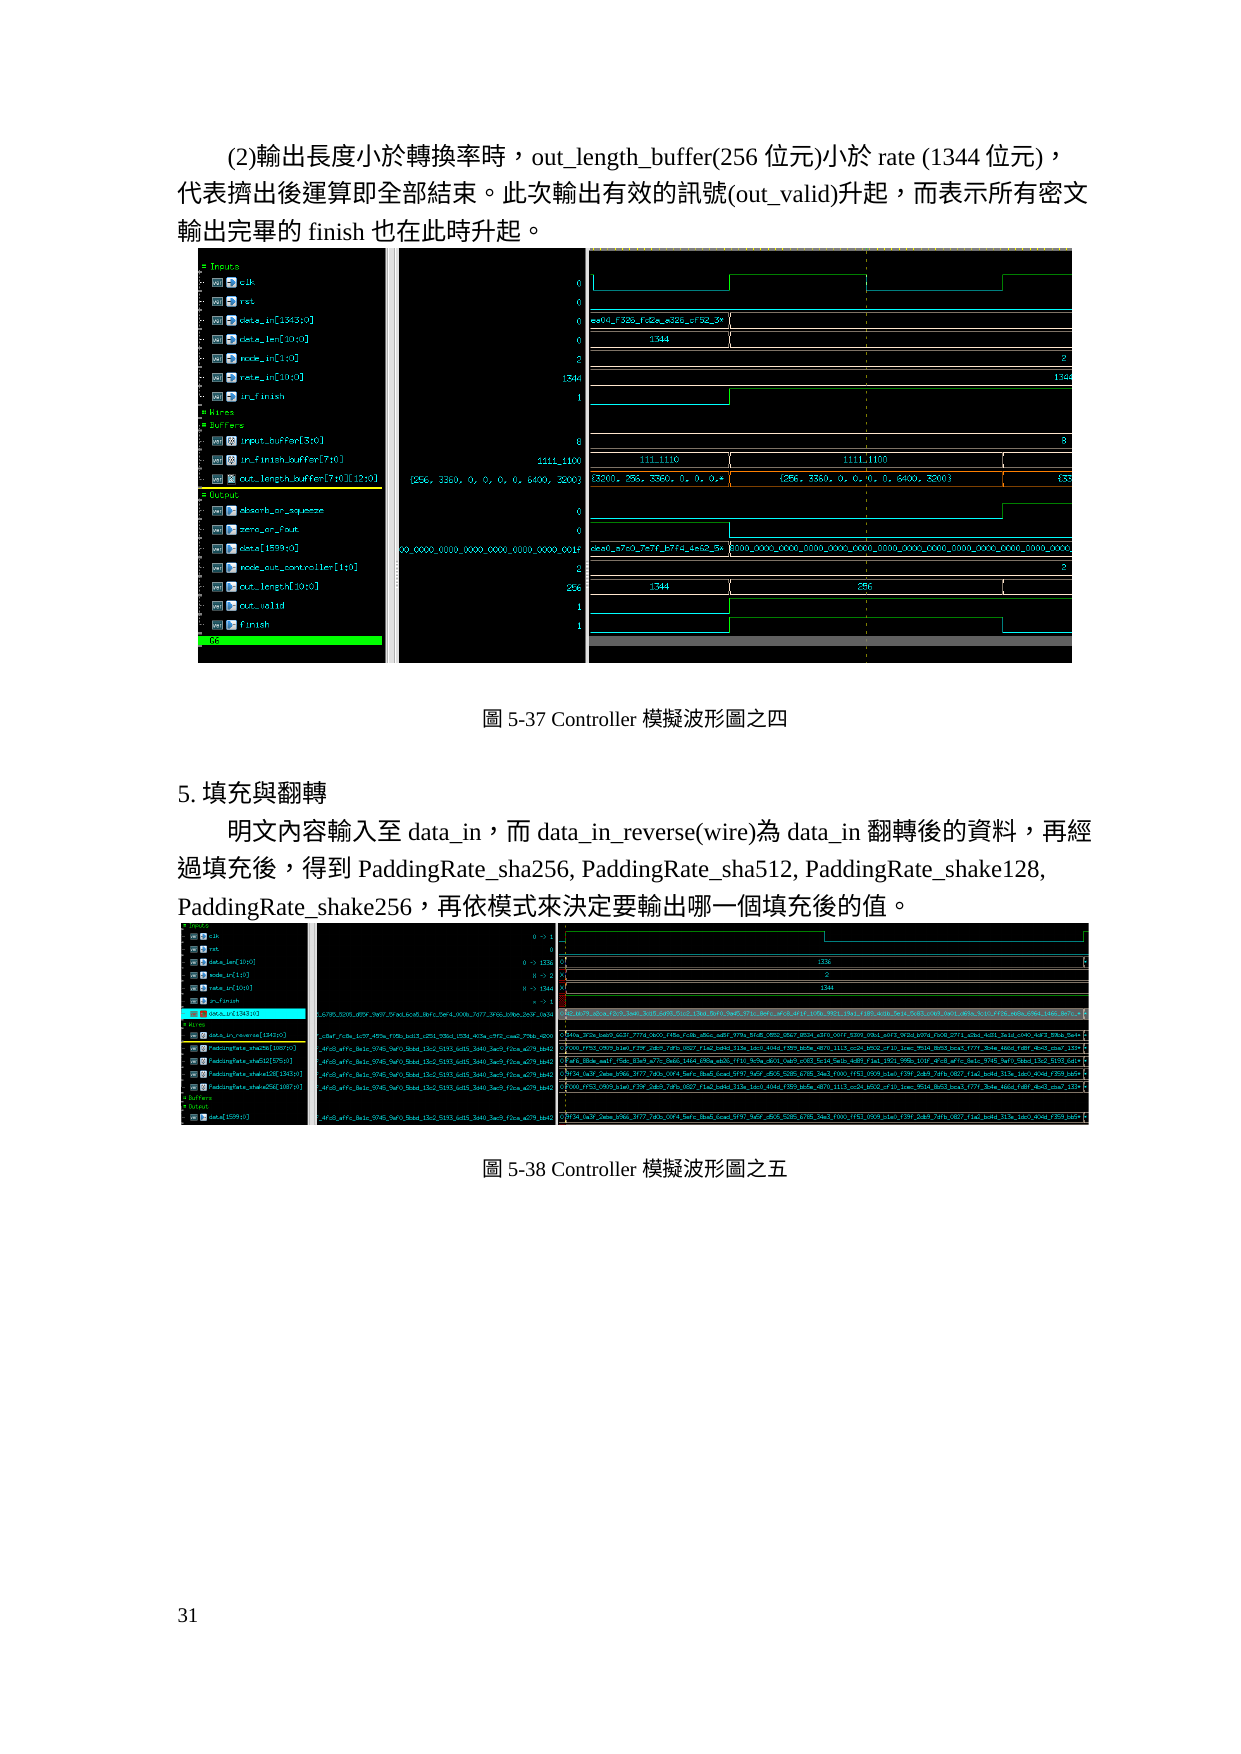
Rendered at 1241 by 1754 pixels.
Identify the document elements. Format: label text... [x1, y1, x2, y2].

picture [181, 923, 1089, 1125]
picture [197, 248, 1072, 663]
text 5. 填充與翻轉 [177, 773, 1092, 811]
text (2)輸出長度小於轉換率時，out_length_buffer(256 位元)小於 rate (1344位元)，代表擠出後運算即全部結束。此次輸出有效的訊號(out_valid)升起，而表示所有密文輸出完畢的 finish 也在此時升起。 [177, 136, 1092, 248]
text 明文內容輸入至 data_in，而 data_in_reverse(wire)為 data_in 翻轉後的資料，再經過填充後，得到 PaddingRate_sha256, PaddingRate_sha512, PaddingRate_shake128, PaddingRate_shake256，再依模式來決定要輸出哪一個填充後的值。 [177, 811, 1092, 923]
